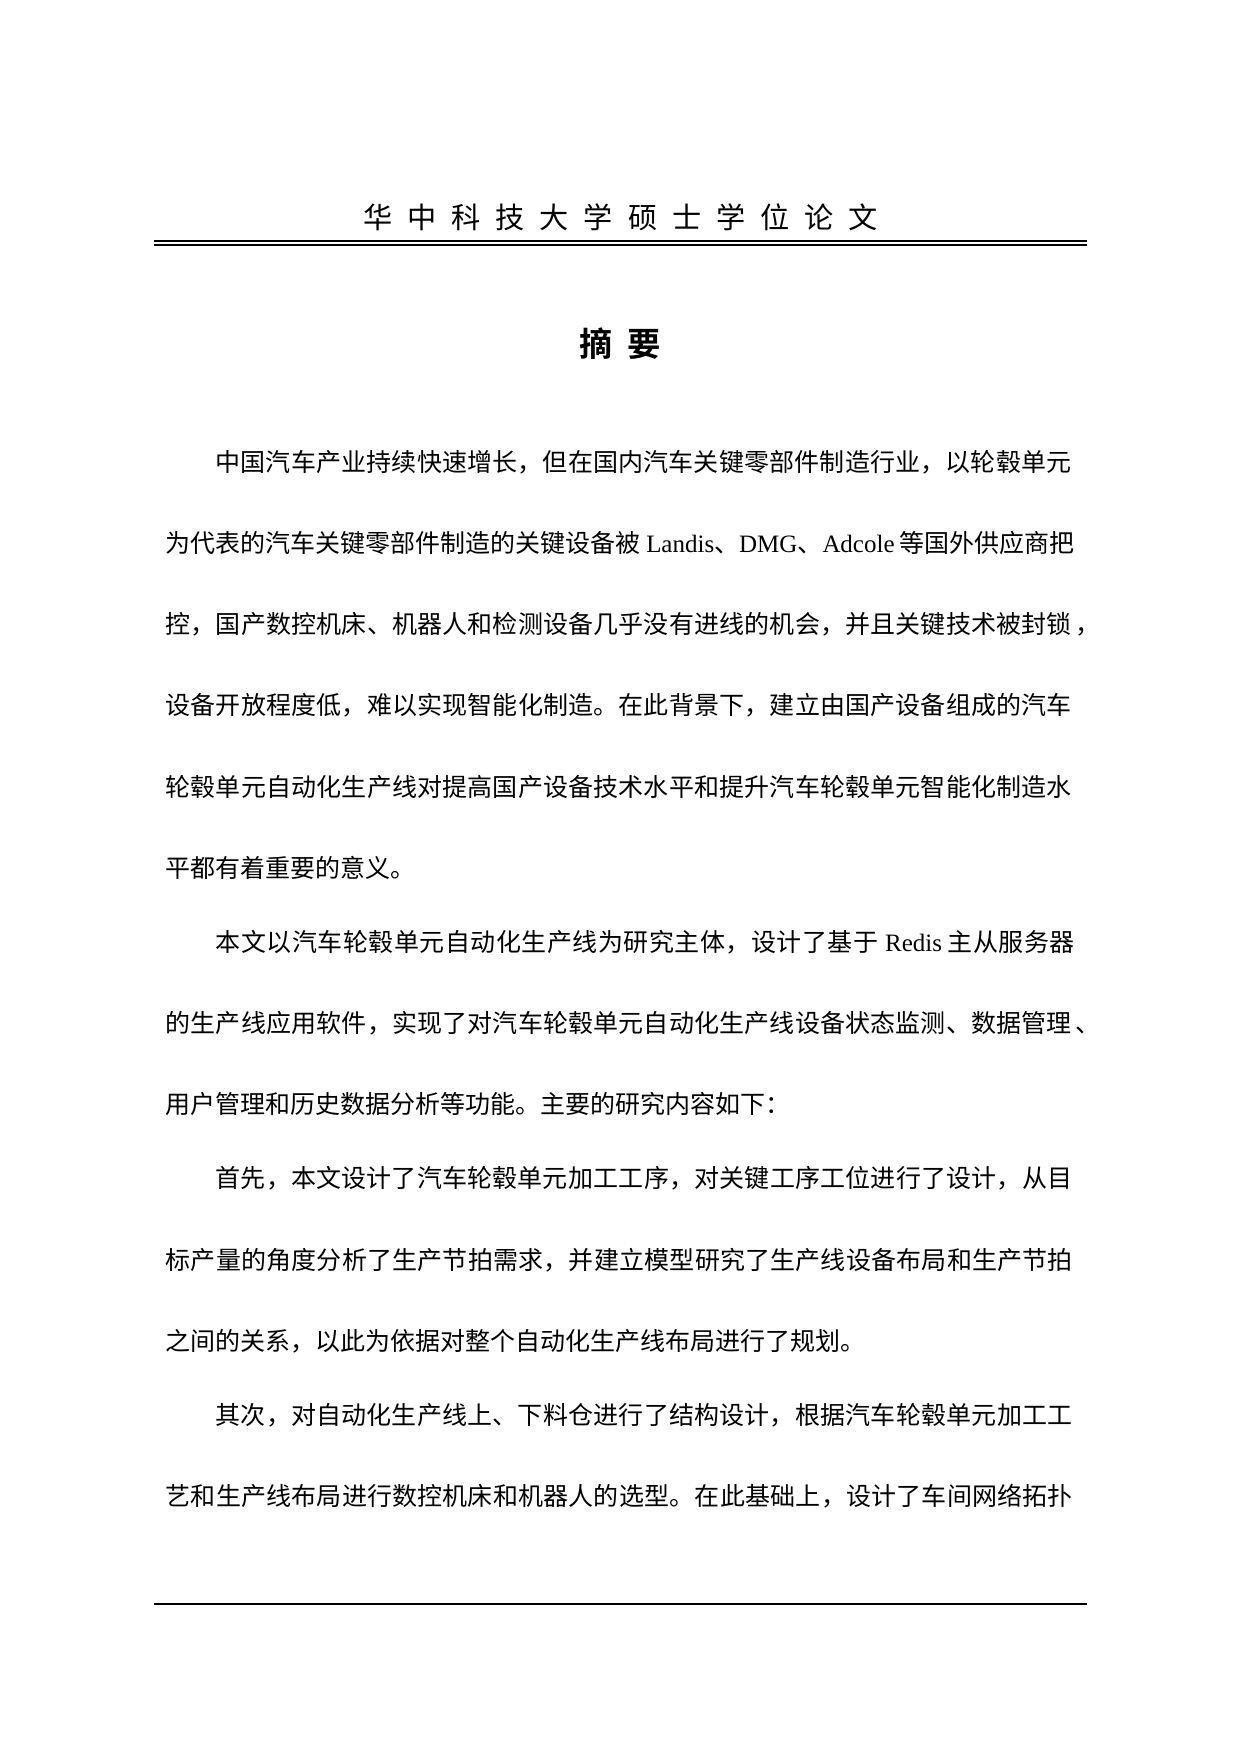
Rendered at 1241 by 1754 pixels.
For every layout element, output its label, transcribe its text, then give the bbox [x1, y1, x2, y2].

text 摘 要 [165, 309, 1075, 374]
text 本文以汽车轮毂单元自动化生产线为研究主体，设计了基于Redis主从服务器的生产线应用软件，实现了对汽车轮毂单元自动化生产线设备状态监测、数据管理、用户管理和历史数据分析等功能。主要的研究内容如下： [165, 908, 1075, 1136]
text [165, 1381, 1075, 1527]
text 首先，本文设计了汽车轮毂单元加工工序，对关键工序工位进行了设计，从目标产量的角度分析了生产节拍需求，并建立模型研究了生产线设备布局和生产节拍之间的关系，以此为依据对整个自动化生产线布局进行了规划。 [165, 1144, 1075, 1372]
text 中国汽车产业持续快速增长，但在国内汽车关键零部件制造行业，以轮毂单元为代表的汽车关键零部件制造的关键设备被Landis、DMG、Adcole等国外供应商把控，国产数控机床、机器人和检测设备几乎没有进线的机会，并且关键技术被封锁，设备开放程度低，难以实现智能化制造。在此背景下，建立由国产设备组成的汽车轮毂单元自动化生产线对提高国产设备技术水平和提升汽车轮毂单元智能化制造水平都有着重要的意义。 [165, 428, 1075, 899]
